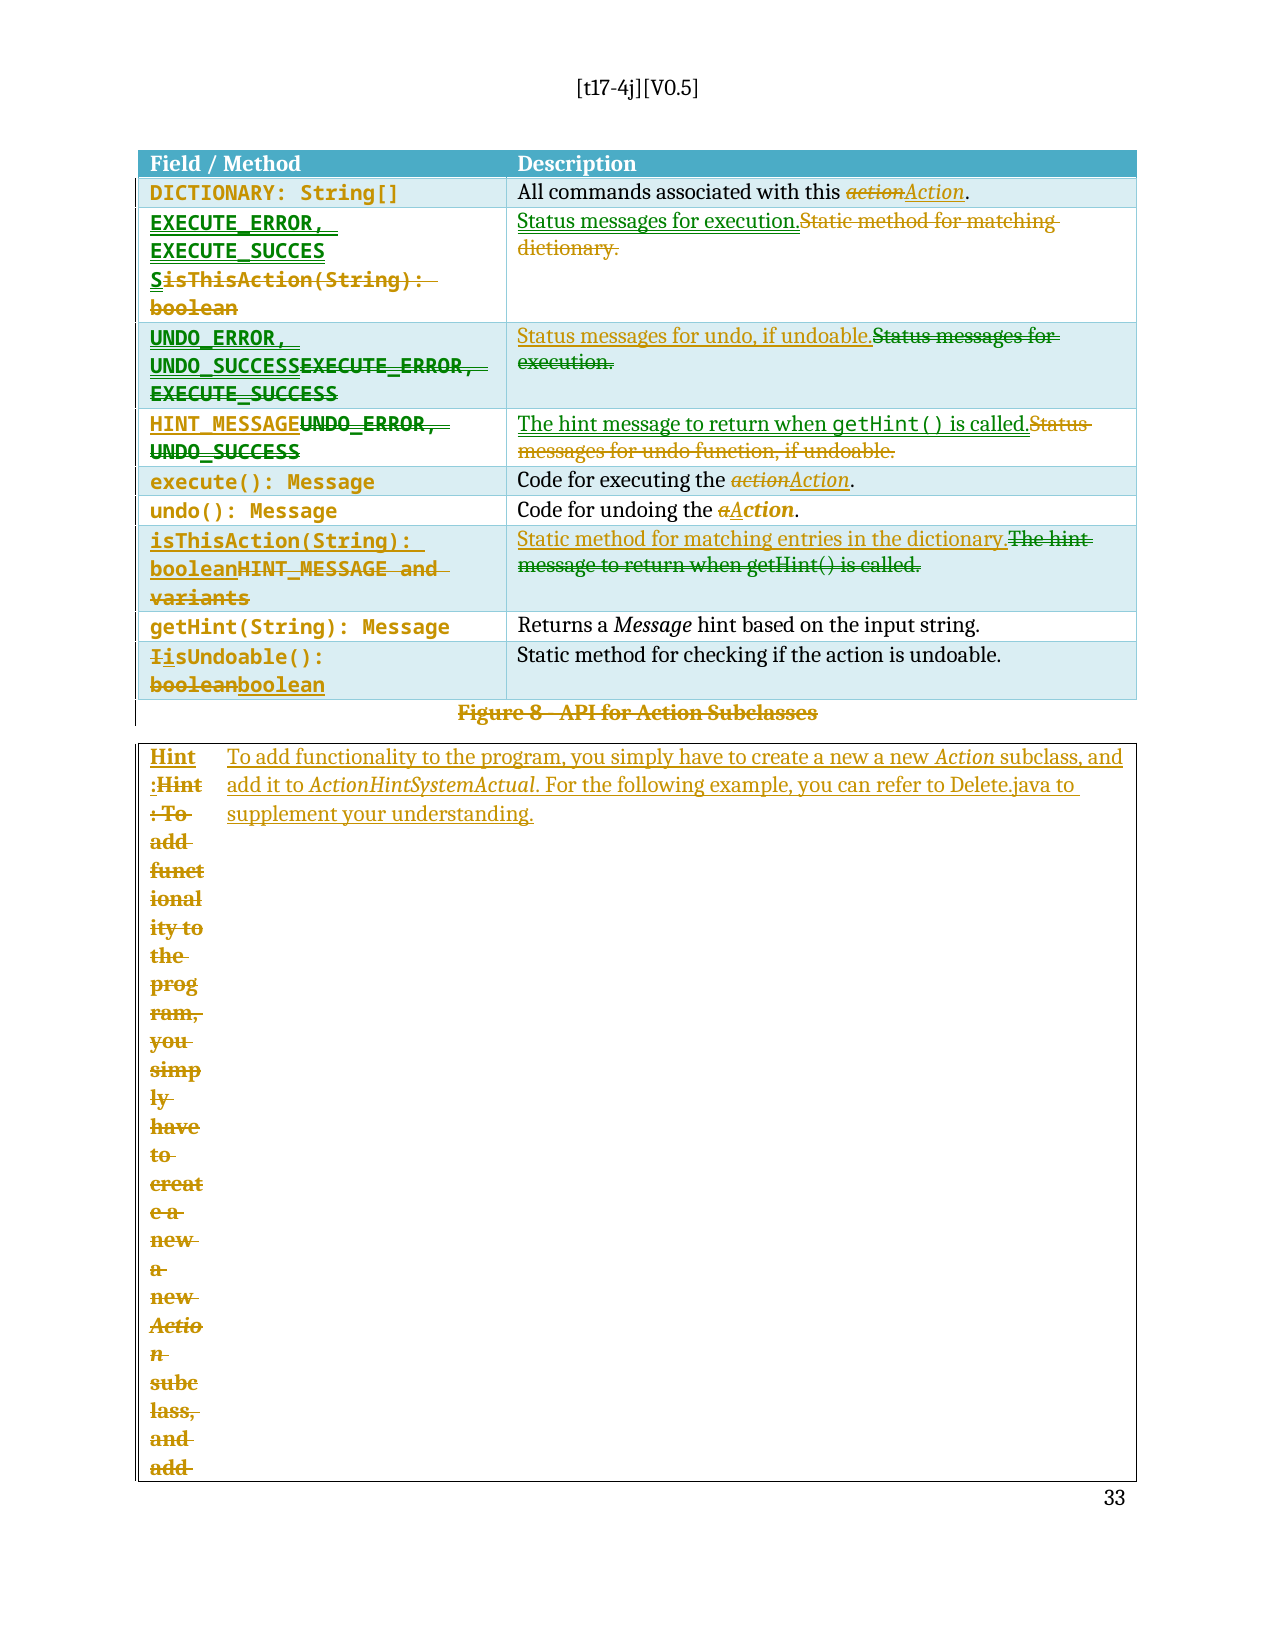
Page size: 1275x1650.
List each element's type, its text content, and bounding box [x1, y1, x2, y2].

table_cell Code for undoing the ction. [507, 496, 1136, 525]
table_cell sUndoable(): [139, 642, 506, 699]
table_header [216, 744, 1136, 1481]
table_cell getHint(String): Message [139, 612, 506, 641]
table_cell [139, 208, 506, 322]
table_cell [507, 526, 1136, 611]
table_cell [507, 409, 1136, 466]
table_cell [507, 208, 1136, 322]
table_cell [507, 323, 1136, 408]
table_cell Returns a Message hint based on the input string. [507, 612, 1136, 641]
table_cell DICTIONARY: String[] [139, 179, 506, 207]
table_header Description [507, 151, 1136, 177]
table_header Field / Method [139, 151, 506, 177]
table_cell [139, 526, 506, 611]
table_cell [139, 409, 506, 466]
table_cell execute(): Message [139, 467, 506, 495]
table_cell Code for executing the . [507, 467, 1136, 495]
table_header [139, 744, 216, 1481]
table_cell undo(): Message [139, 496, 506, 525]
table_cell Static method for checking if the action is undoable. [507, 642, 1136, 699]
table_cell [139, 323, 506, 408]
table_cell All commands associated with this . [507, 179, 1136, 207]
